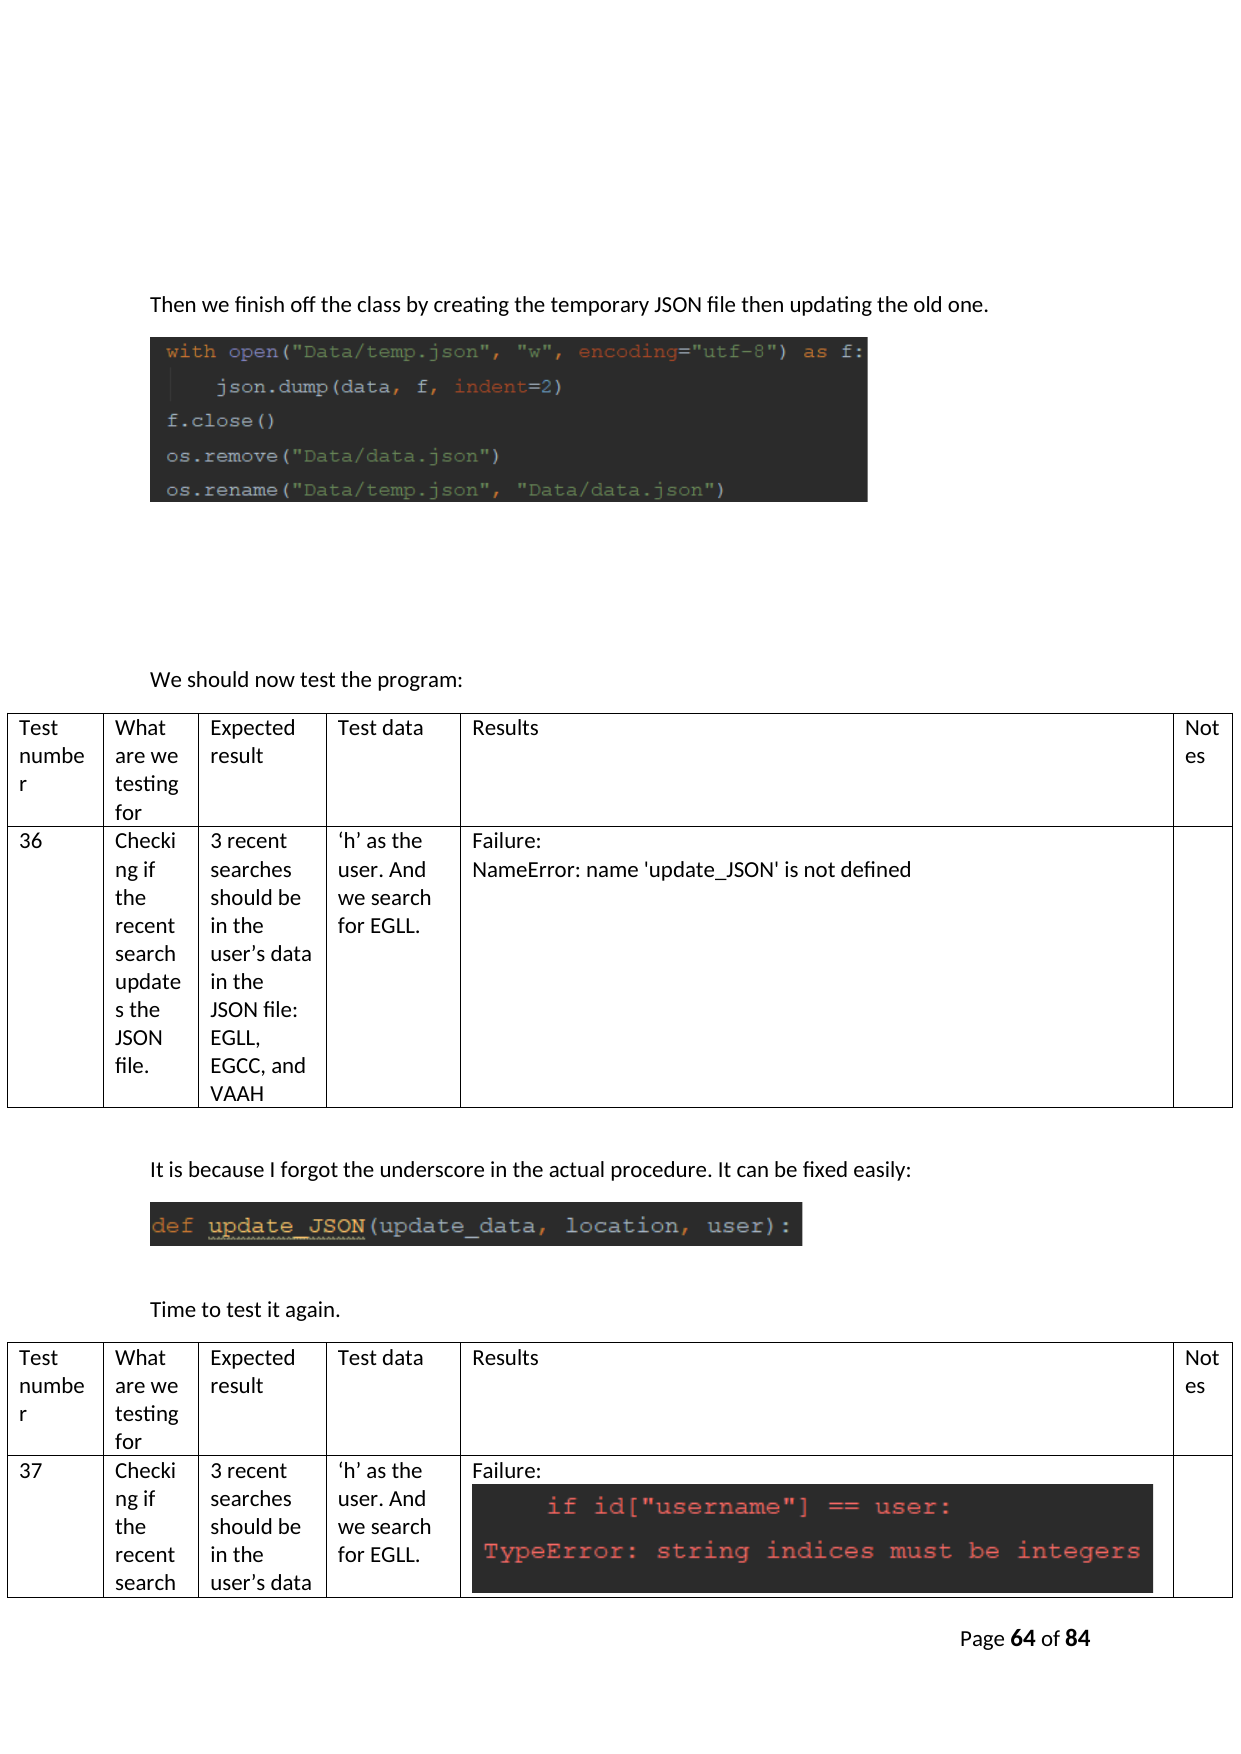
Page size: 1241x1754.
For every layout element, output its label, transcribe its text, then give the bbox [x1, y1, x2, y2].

table_header Expected result [199, 1343, 326, 1455]
table_header What are we testing for [104, 1343, 198, 1455]
table_header Test data [327, 1343, 460, 1455]
table_cell 36 [8, 827, 103, 1107]
table_cell 37 [8, 1456, 103, 1597]
table_cell [1174, 1456, 1232, 1597]
table_cell 3 recent searches should be in the user’s data in the JSON file: EGLL, EGCC, and VAAH [199, 827, 326, 1107]
table_header Expected result [199, 714, 326, 826]
picture [150, 337, 869, 502]
table_cell Failure: NameError: name 'update_JSON' is not defined [461, 827, 1173, 1107]
table_header What are we testing for [104, 714, 198, 826]
picture [472, 1484, 1154, 1593]
table_header Test number [8, 714, 103, 826]
table_header Test data [327, 714, 460, 826]
text We should now test the program: [150, 666, 1090, 694]
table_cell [327, 1456, 460, 1597]
text Time to test it again. [150, 1295, 1090, 1323]
table_header Results [461, 1343, 1173, 1455]
table_cell Failure: [461, 1456, 1173, 1597]
table_header Notes [1174, 714, 1232, 826]
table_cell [199, 1456, 326, 1597]
picture [150, 1202, 803, 1246]
table_header Notes [1174, 1343, 1232, 1455]
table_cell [104, 1456, 198, 1597]
table_cell ‘h’ as the user. And we search for EGLL. [327, 827, 460, 1107]
table_cell [1174, 827, 1232, 1107]
table_header Test number [8, 1343, 103, 1455]
table_cell Checking if the recent search updates the JSON file. [104, 827, 198, 1107]
table_header Results [461, 714, 1173, 826]
text It is because I forgot the underscore in the actual procedure. It can be fixed easily: [150, 1155, 1090, 1183]
text Then we finish off the class by creating the temporary JSON file then updating the old one. [150, 291, 1090, 319]
